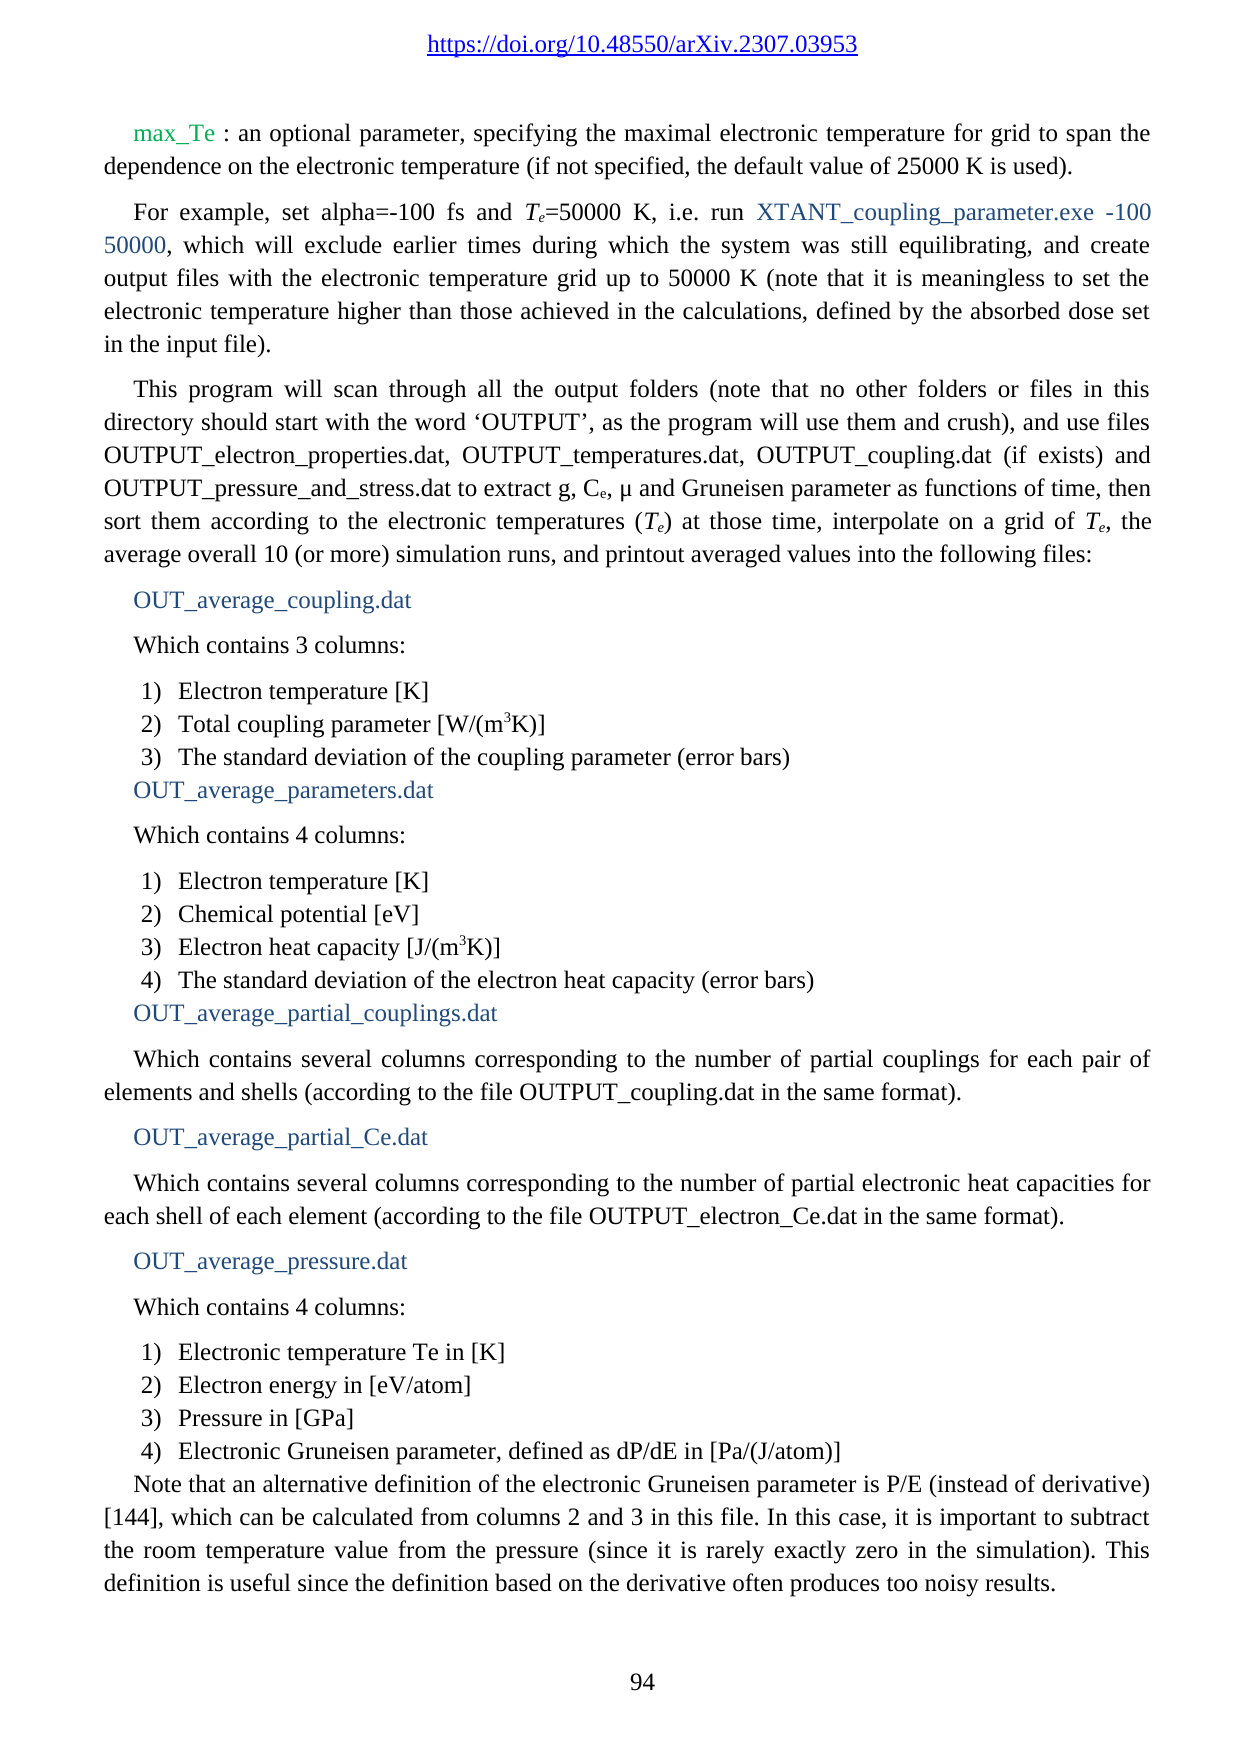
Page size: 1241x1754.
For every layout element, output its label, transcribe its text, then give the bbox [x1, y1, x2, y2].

text For example, set alpha=-100 fs and Te=50000 K, i.e. run XTANT_coupling_parameter.exe -100 50000, which will exclude earlier times during which the system was still equilibrating, and create output files with the electronic temperature grid up to 50000 K (note that it is meaningless to set the electronic temperature higher than those achieved in the calculations, defined by the absorbed dose set in the input file). [103, 197, 1152, 357]
text OUT_average_parameters.dat [103, 775, 1152, 804]
list Electron temperature [K] [141, 866, 1152, 895]
text This program will scan through all the output folders (note that no other folders or files in this directory should start with the word ‘OUTPUT’, as the program will use them and crush), and use files OUTPUT_electron_properties.dat, OUTPUT_temperatures.dat, OUTPUT_coupling.dat (if exists) and OUTPUT_pressure_and_stress.dat to extract g, Ce, μ and Gruneisen parameter as functions of time, then sort them according to the electronic temperatures (Te) at those time, interpolate on a grid of Te, the average overall 10 (or more) simulation runs, and printout averaged values into the following files: [103, 374, 1152, 568]
list Electron heat capacity [J/(m3K)] [141, 932, 1152, 961]
text Note that an alternative definition of the electronic Gruneisen parameter is P/E (instead of derivative) [144], which can be calculated from columns 2 and 3 in this file. In this case, it is important to subtract the room temperature value from the pressure (since it is rarely exactly zero in the simulation). This definition is useful since the definition based on the derivative often produces too noisy results. [103, 1469, 1152, 1597]
text OUT_average_pressure.dat [103, 1246, 1152, 1275]
list Electron temperature [K] [141, 676, 1152, 705]
text Which contains 4 columns: [103, 821, 1152, 849]
text Which contains 4 columns: [103, 1292, 1152, 1321]
list The standard deviation of the coupling parameter (error bars) [141, 742, 1152, 771]
list Chemical potential [eV] [141, 899, 1152, 928]
list Pressure in [GPa] [141, 1403, 1152, 1432]
list Electronic temperature Te in [K] [141, 1337, 1152, 1366]
text Which contains several columns corresponding to the number of partial electronic heat capacities for each shell of each element (according to the file OUTPUT_electron_Ce.dat in the same format). [103, 1168, 1152, 1229]
text OUT_average_coupling.dat [103, 585, 1152, 614]
list Electronic Gruneisen parameter, defined as dP/dE in [Pa/(J/atom)] [141, 1436, 1152, 1465]
text Which contains several columns corresponding to the number of partial couplings for each pair of elements and shells (according to the file OUTPUT_coupling.dat in the same format). [103, 1044, 1152, 1105]
text max_Te : an optional parameter, specifying the maximal electronic temperature for grid to span the dependence on the electronic temperature (if not specified, the default value of 25000 K is used). [103, 118, 1152, 180]
list The standard deviation of the electron heat capacity (error bars) [141, 965, 1152, 994]
list Total coupling parameter [W/(m3K)] [141, 709, 1152, 738]
list Electron energy in [eV/atom] [141, 1370, 1152, 1399]
text OUT_average_partial_couplings.dat [103, 998, 1152, 1027]
text Which contains 3 columns: [103, 630, 1152, 659]
text OUT_average_partial_Ce.dat [103, 1122, 1152, 1151]
